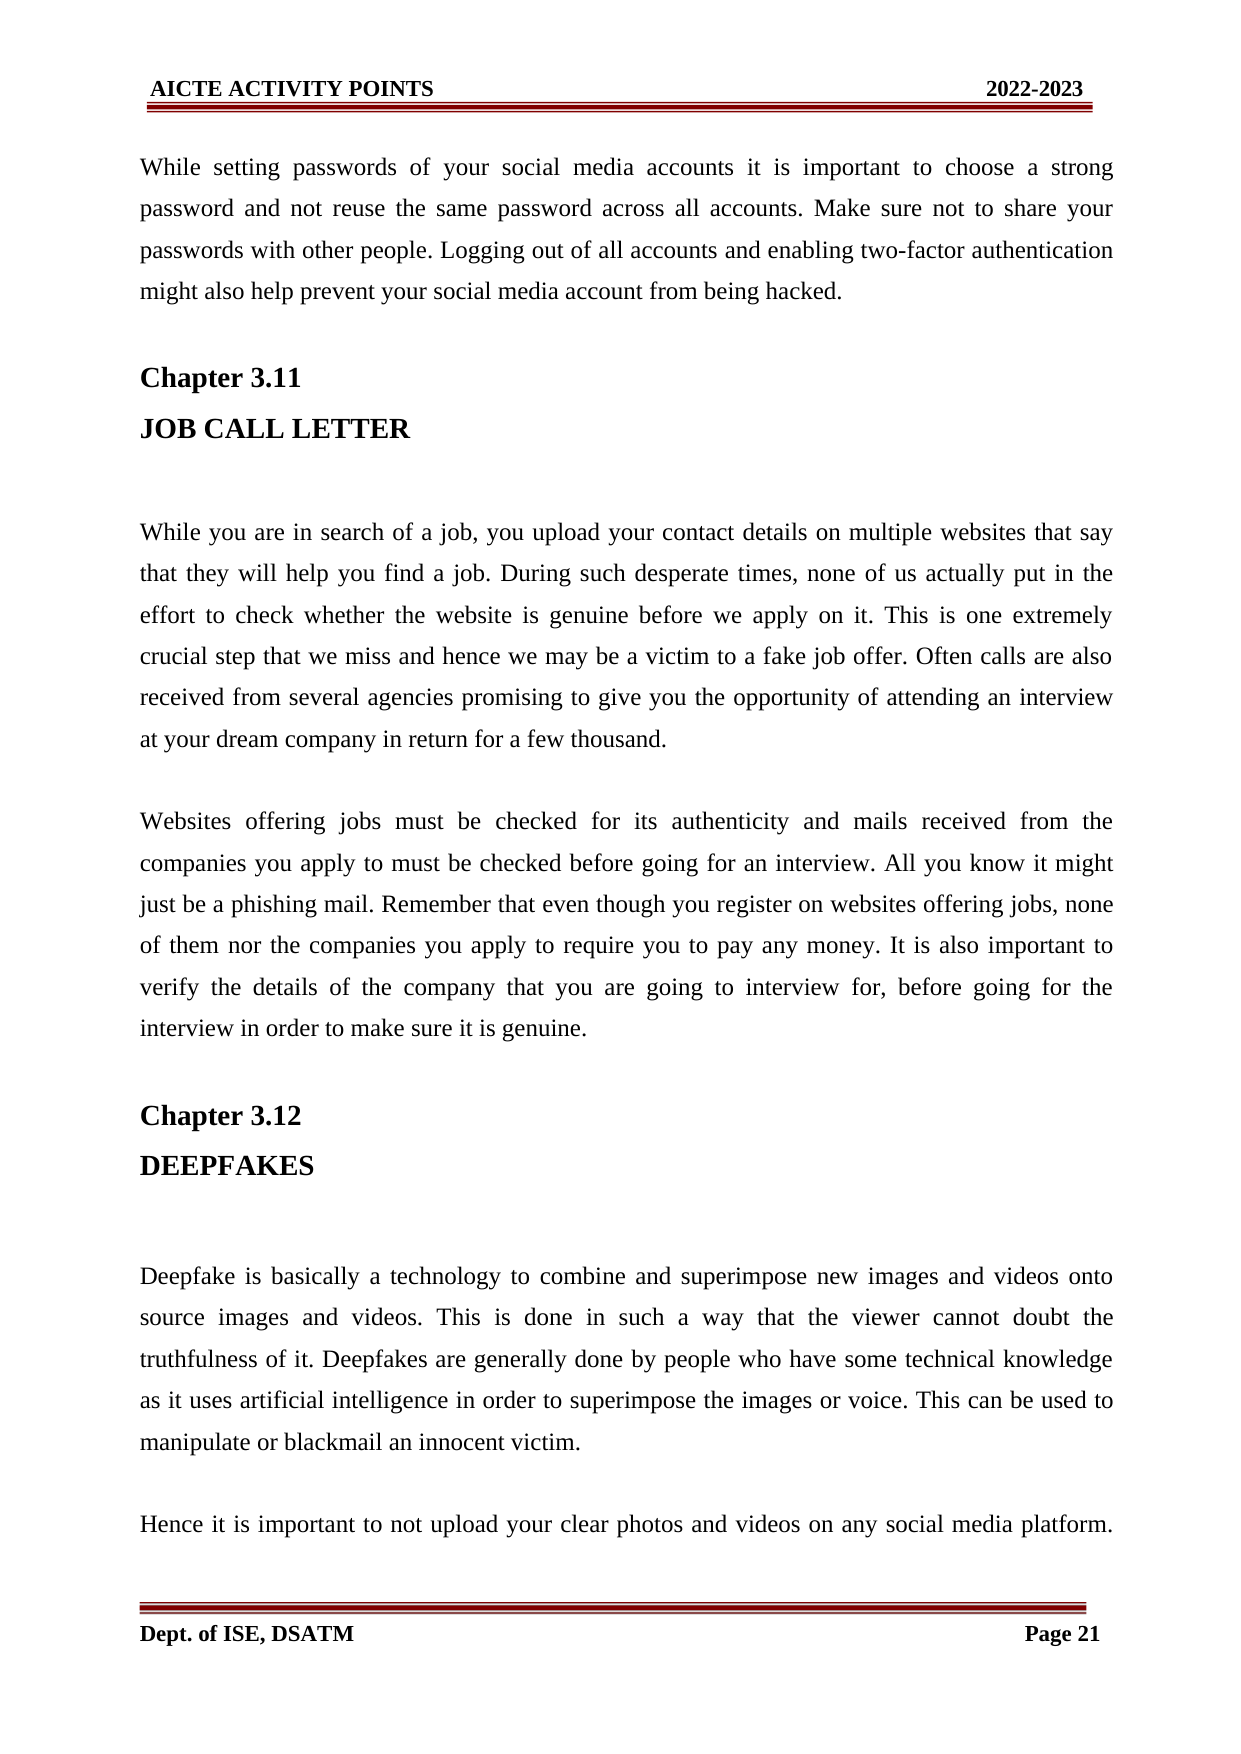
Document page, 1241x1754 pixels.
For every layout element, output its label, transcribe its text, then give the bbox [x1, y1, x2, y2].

text Chapter 3.11 [139, 361, 1117, 394]
text While you are in search of a job, you upload your contact details on multiple websites that say that they will help you find a job. During such desperate times, none of us actually put in the effort to check whether the website is genuine before we apply on it. This is one extremely crucial step that we miss and hence we may be a victim to a fake job offer. Often calls are also received from several agencies promising to give you the opportunity of attending an interview at your dream company in return for a few thousand. Websites offering jobs must be checked for its authenticity and mails received from the companies you apply to must be checked before going for an interview. All you know it might just be a phishing mail. Remember that even though you register on websites offering jobs, none of them nor the companies you apply to require you to pay any money. It is also important to verify the details of the company that you are going to interview for, before going for the interview in order to make sure it is genuine. [139, 571, 1115, 704]
picture [139, 1602, 1087, 1616]
text While you are in search of a job, you upload your contact details on multiple websites that say that they will help you find a job. During such desperate times, none of us actually put in the effort to check whether the website is genuine before we apply on it. This is one extremely crucial step that we miss and hence we may be a victim to a fake job offer. Often calls are also received from several agencies promising to give you the opportunity of attending an interview at your dream company in return for a few thousand. Websites offering jobs must be checked for its authenticity and mails received from the companies you apply to must be checked before going for an interview. All you know it might just be a phishing mail. Remember that even though you register on websites offering jobs, none of them nor the companies you apply to require you to pay any money. It is also important to verify the details of the company that you are going to interview for, before going for the interview in order to make sure it is genuine. [139, 705, 1115, 916]
text JOB CALL LETTER [139, 411, 1117, 444]
text While you are in search of a job, you upload your contact details on multiple websites that say that they will help you find a job. During such desperate times, none of us actually put in the effort to check whether the website is genuine before we apply on it. This is one extremely crucial step that we miss and hence we may be a victim to a fake job offer. Often calls are also received from several agencies promising to give you the opportunity of attending an interview at your dream company in return for a few thousand. Websites offering jobs must be checked for its authenticity and mails received from the companies you apply to must be checked before going for an interview. All you know it might just be a phishing mail. Remember that even though you register on websites offering jobs, none of them nor the companies you apply to require you to pay any money. It is also important to verify the details of the company that you are going to interview for, before going for the interview in order to make sure it is genuine. [139, 504, 1115, 570]
text While you are in search of a job, you upload your contact details on multiple websites that say that they will help you find a job. During such desperate times, none of us actually put in the effort to check whether the website is genuine before we apply on it. This is one extremely crucial step that we miss and hence we may be a victim to a fake job offer. Often calls are also received from several agencies promising to give you the opportunity of attending an interview at your dream company in return for a few thousand. Websites offering jobs must be checked for its authenticity and mails received from the companies you apply to must be checked before going for an interview. All you know it might just be a phishing mail. Remember that even though you register on websites offering jobs, none of them nor the companies you apply to require you to pay any money. It is also important to verify the details of the company that you are going to interview for, before going for the interview in order to make sure it is genuine. [139, 917, 1115, 984]
text DEEPFAKES [139, 1148, 1117, 1181]
text Chapter 3.12 [139, 1098, 1117, 1131]
